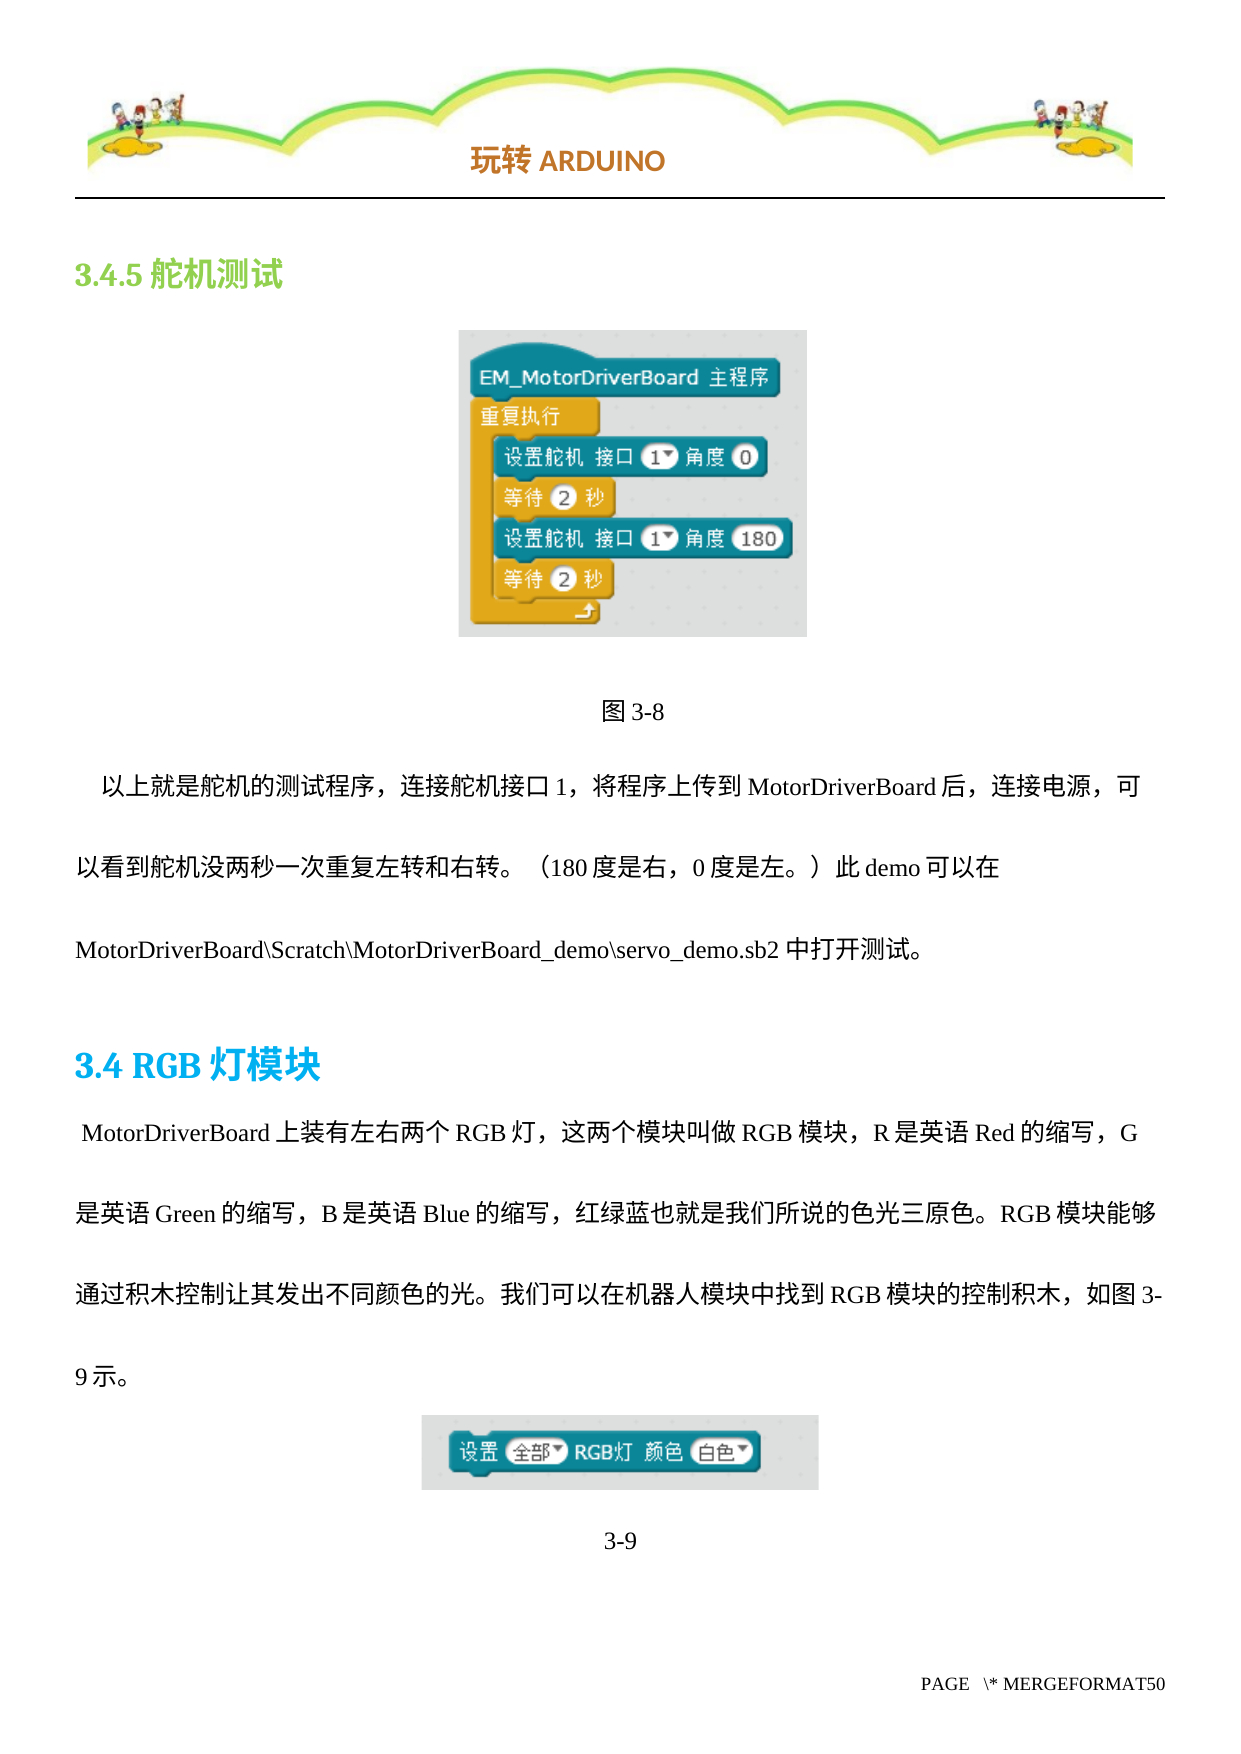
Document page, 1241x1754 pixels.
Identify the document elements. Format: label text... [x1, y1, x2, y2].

picture [87, 58, 1134, 181]
subtitle 3.4 RGB灯模块 [75, 1028, 1165, 1096]
picture [421, 1415, 819, 1490]
picture [458, 330, 807, 637]
text 以上就是舵机的测试程序，连接舵机接口1，将程序上传到MotorDriverBoard后，连接电源，可以看到舵机没两秒一次重复左转和右转。（180度是右，0度是左。）此demo可以在MotorDriverBoard\Scratch\MotorDriverBoard_demo\servo_demo.sb2中打开测试。 [75, 751, 1165, 981]
subtitle 3.4.5舵机测试 [75, 238, 1165, 306]
text MotorDriverBoard上装有左右两个RGB灯，这两个模块叫做RGB模块，R是英语Red的缩写，G是英语Green的缩写，B是英语Blue的缩写，红绿蓝也就是我们所说的色光三原色。RGB模块能够通过积木控制让其发出不同颜色的光。我们可以在机器人模块中找到RGB模块的控制积木，如图3-9示。 [75, 1096, 1165, 1408]
text 图3-8 [75, 676, 1165, 743]
text 3-9 [75, 1523, 1165, 1557]
